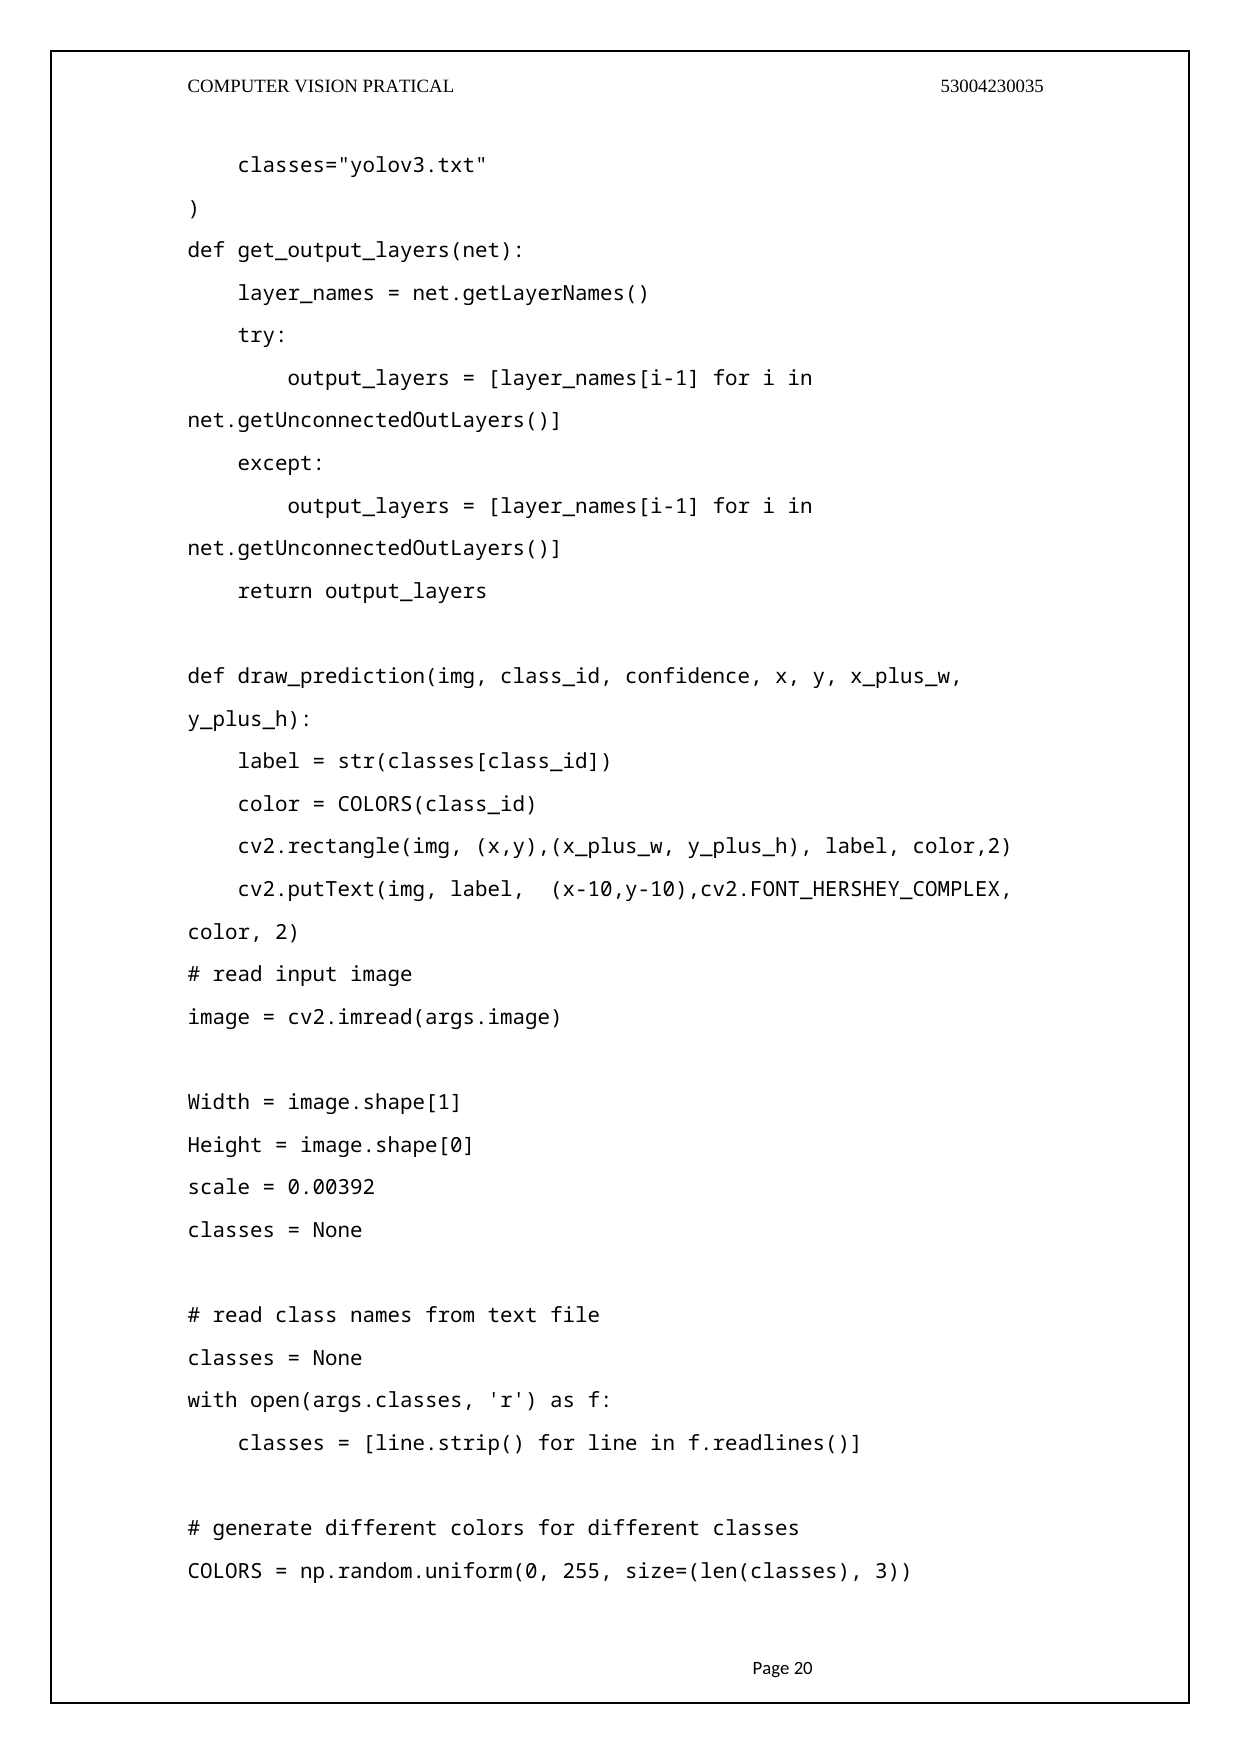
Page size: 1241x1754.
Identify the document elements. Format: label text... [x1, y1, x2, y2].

text layer_names = net.getLayerNames() [187, 278, 1053, 306]
text classes = None [187, 1343, 1053, 1371]
text def get_output_layers(net): [187, 235, 1053, 264]
text Width = image.shape[1] [187, 1087, 1053, 1116]
text output_layers = [layer_names[i-1] for i in net.getUnconnectedOutLayers()] [187, 491, 1053, 562]
text image = cv2.imread(args.image) [187, 1002, 1053, 1031]
text Height = image.shape[0] [187, 1130, 1053, 1158]
text classes = None [187, 1215, 1053, 1243]
text label = str(classes[class_id]) [187, 746, 1053, 775]
text cv2.rectangle(img, (x,y),(x_plus_w, y_plus_h), label, color,2) [187, 832, 1053, 860]
text return output_layers [187, 576, 1053, 604]
text # read input image [187, 959, 1053, 988]
text output_layers = [layer_names[i-1] for i in net.getUnconnectedOutLayers()] [187, 363, 1053, 434]
text except: [187, 448, 1053, 477]
text with open(args.classes, 'r') as f: [187, 1386, 1053, 1414]
text classes = [line.strip() for line in f.readlines()] [187, 1428, 1053, 1457]
text scale = 0.00392 [187, 1172, 1053, 1201]
text classes="yolov3.txt" [187, 150, 1053, 178]
text color = COLORS(class_id) [187, 789, 1053, 817]
text COLORS = np.random.uniform(0, 255, size=(len(classes), 3)) [187, 1556, 1053, 1584]
text def draw_prediction(img, class_id, confidence, x, y, x_plus_w, y_plus_h): [187, 661, 1053, 732]
text cv2.putText(img, label, (x-10,y-10),cv2.FONT_HERSHEY_COMPLEX, color, 2) [187, 874, 1053, 945]
text # read class names from text file [187, 1300, 1053, 1329]
text try: [187, 320, 1053, 349]
text # generate different colors for different classes [187, 1513, 1053, 1542]
text ) [187, 193, 1053, 221]
